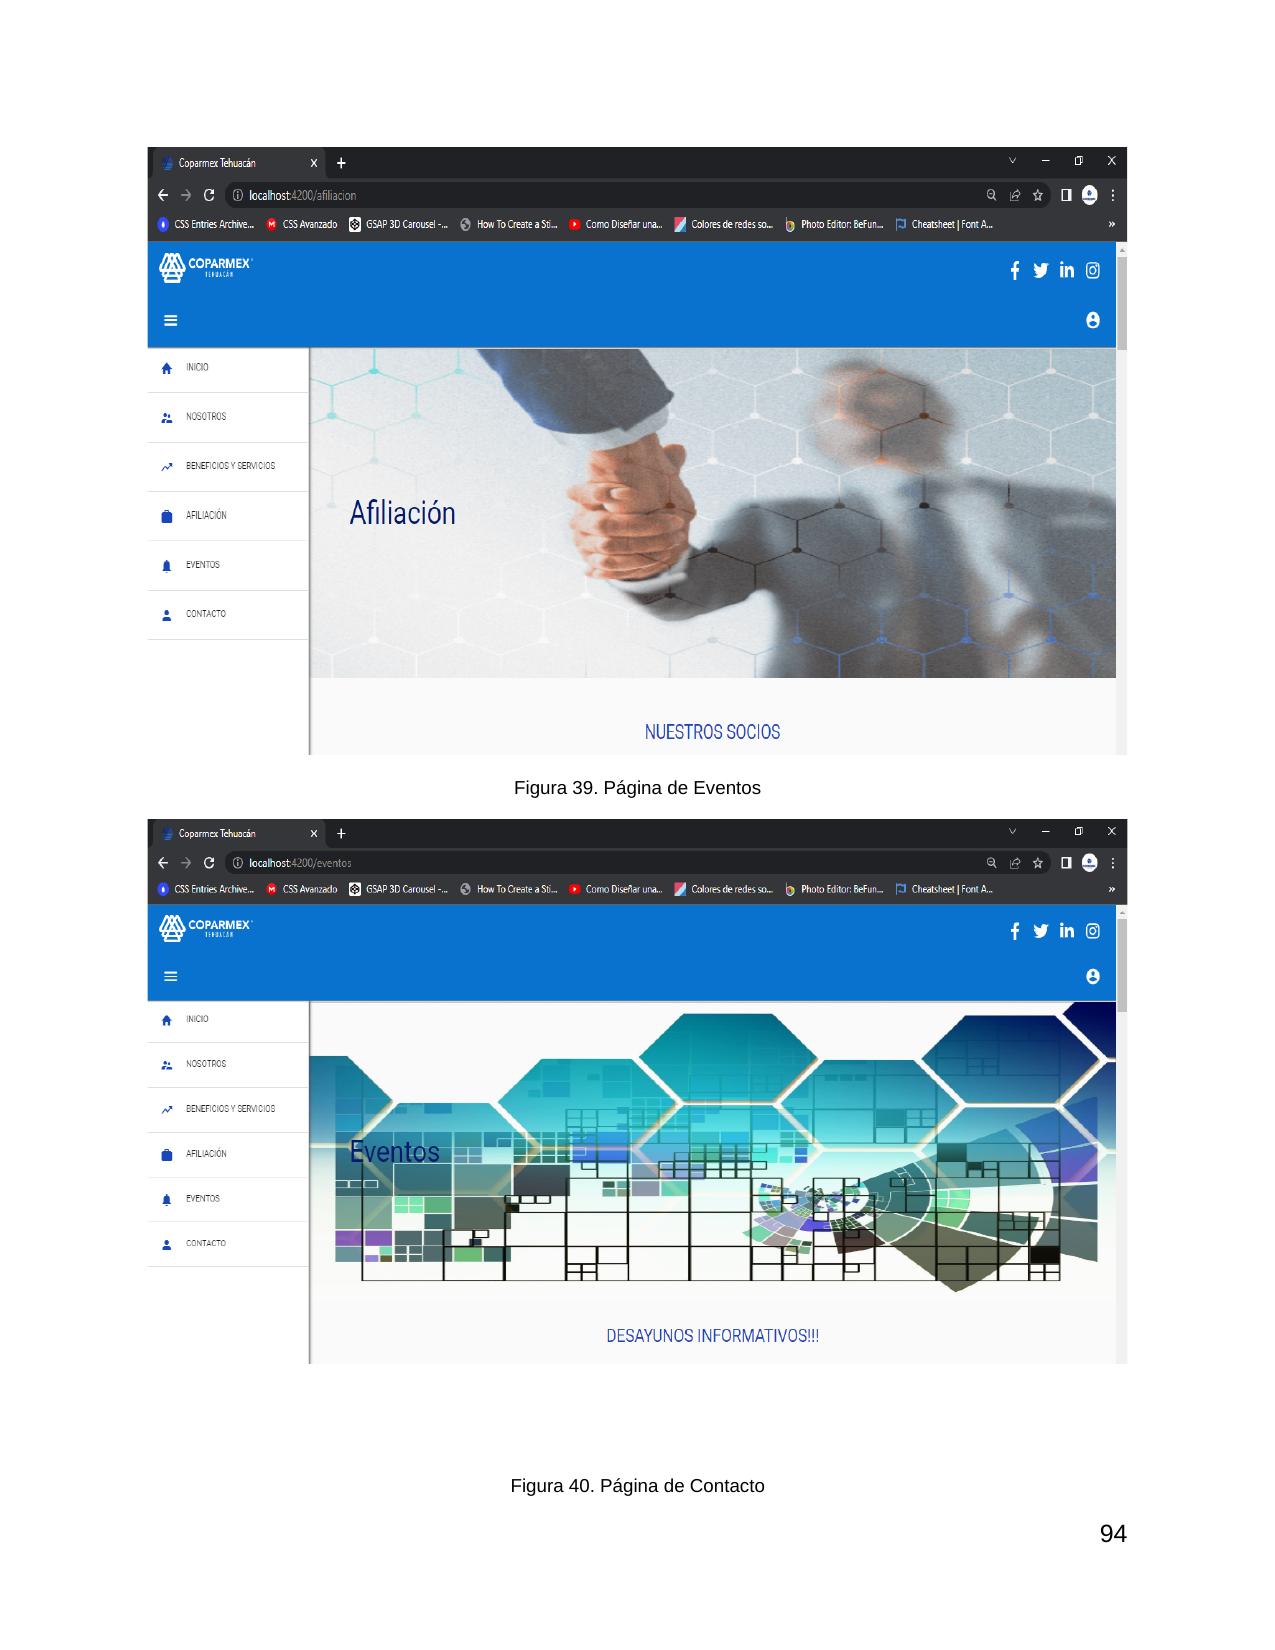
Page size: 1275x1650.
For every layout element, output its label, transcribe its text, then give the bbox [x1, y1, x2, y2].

picture [147, 819, 1128, 1364]
text Figura 39. Página de Eventos [148, 777, 1127, 799]
text Figura 40. Página de Contacto [148, 1475, 1127, 1497]
picture [147, 147, 1128, 755]
